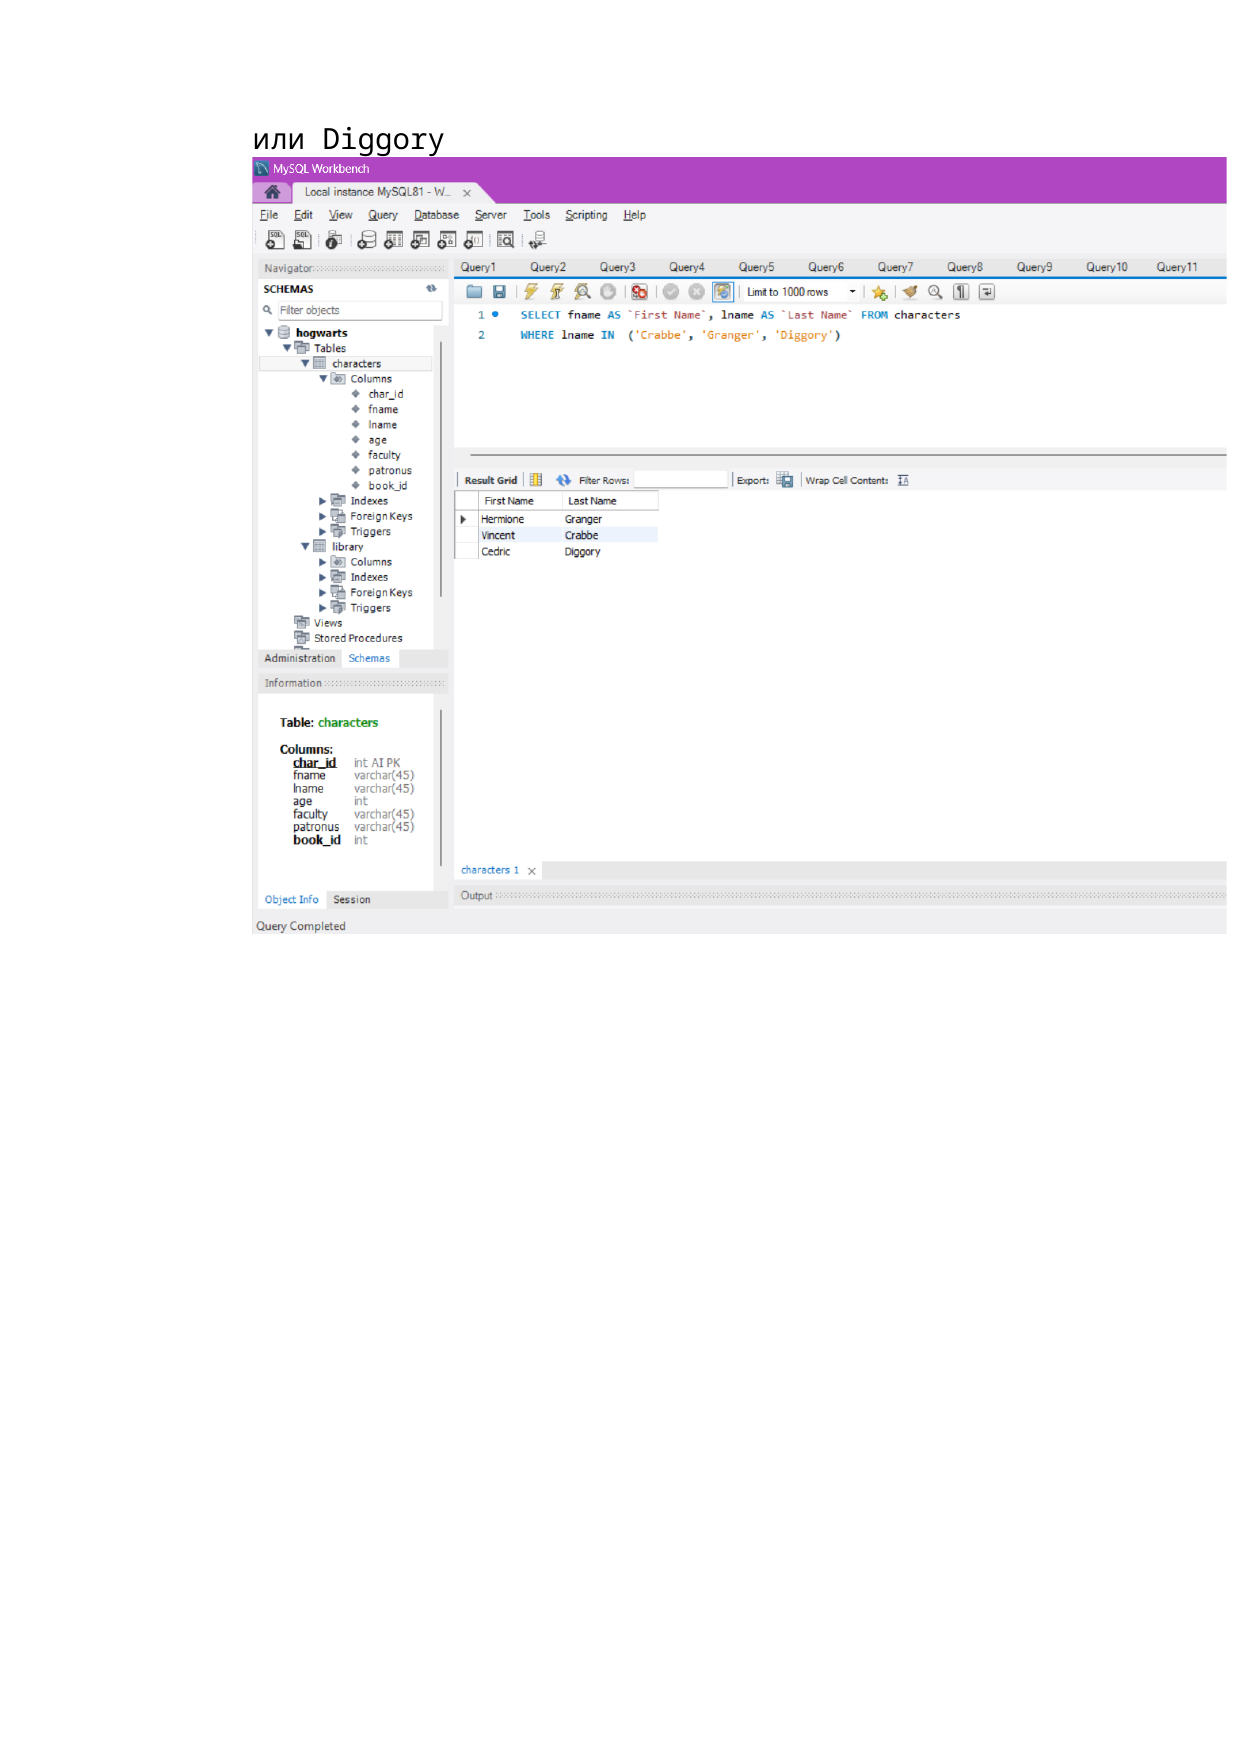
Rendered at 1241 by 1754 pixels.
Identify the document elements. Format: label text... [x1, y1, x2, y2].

picture [252, 157, 1227, 934]
